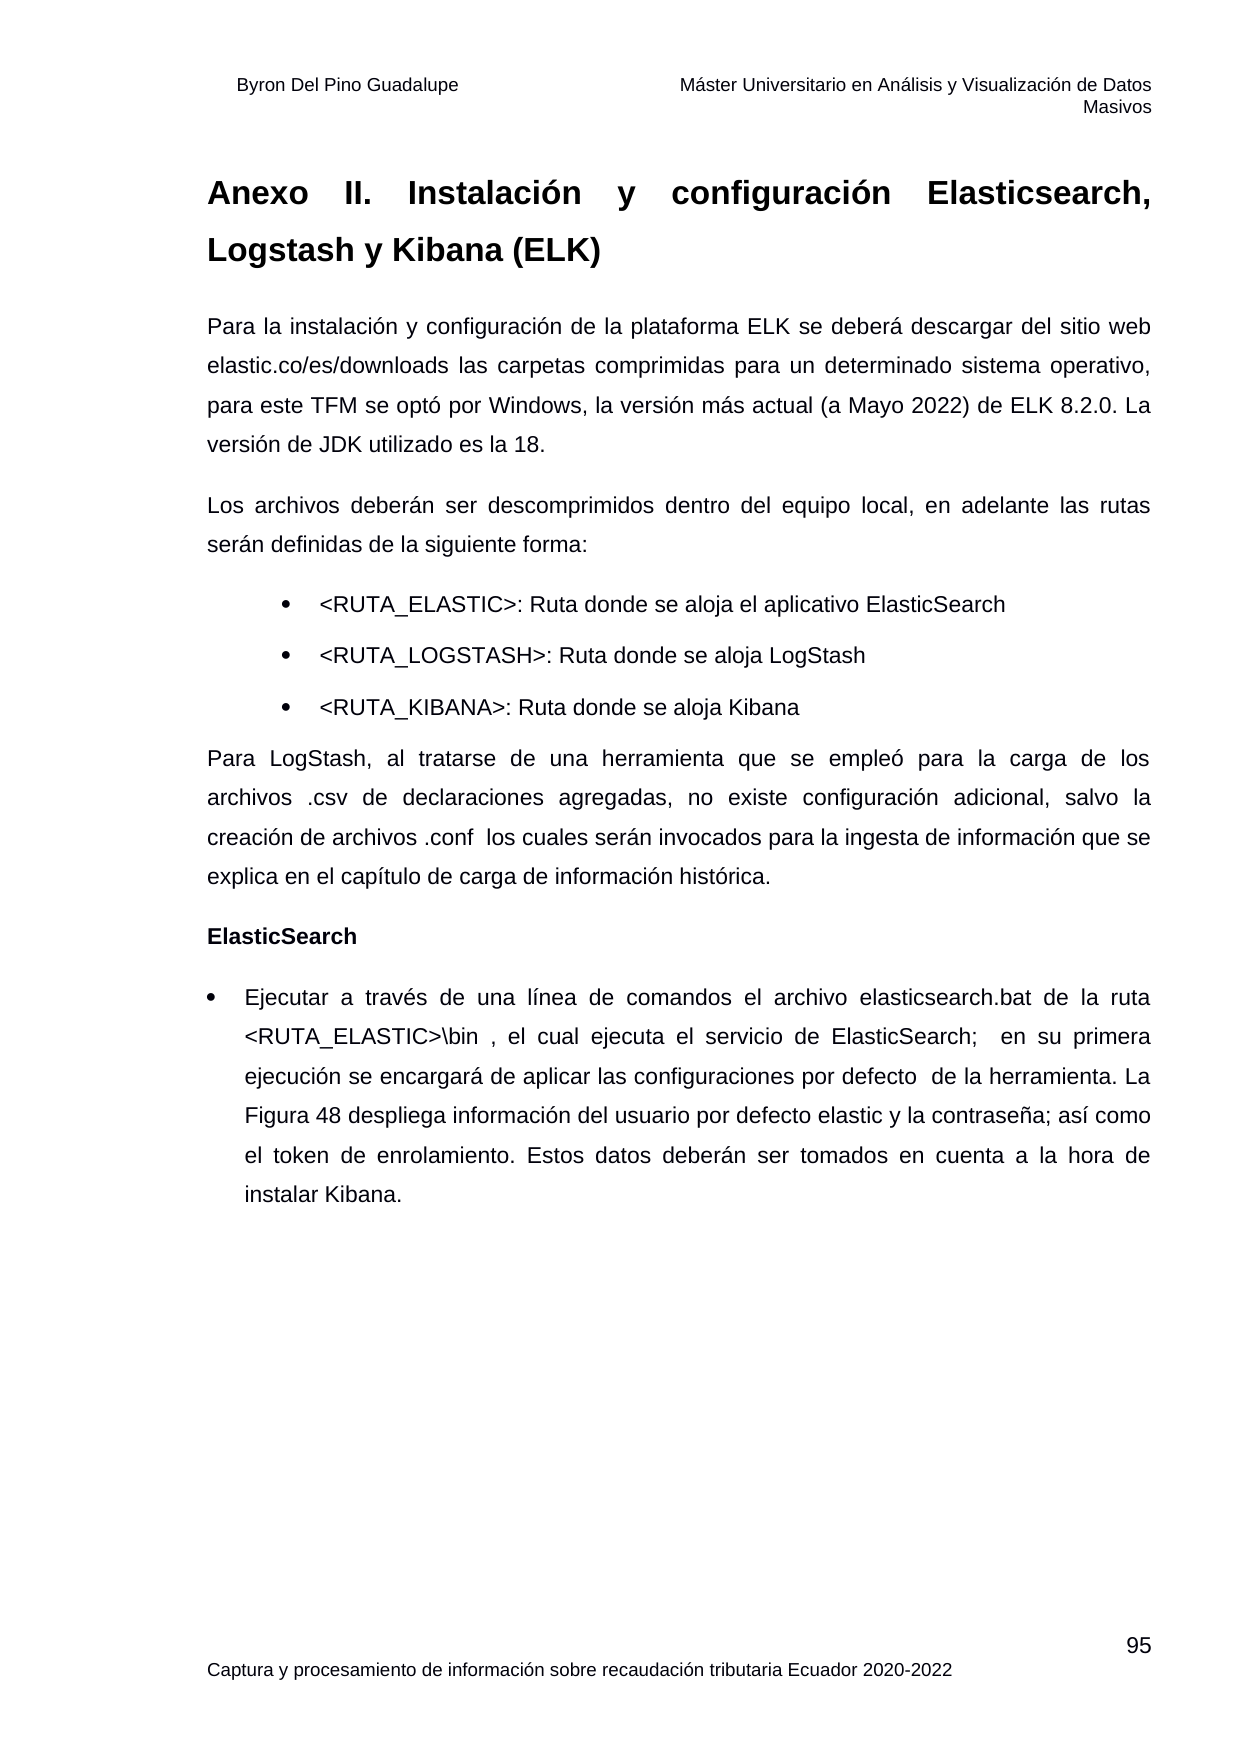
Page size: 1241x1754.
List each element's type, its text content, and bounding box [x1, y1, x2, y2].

text ElasticSearch [207, 923, 1152, 950]
list <RUTA_KIBANA>: Ruta donde se aloja Kibana [282, 693, 1152, 720]
text Para la instalación y configuración de la plataforma ELK se deberá descargar del sitio web elastic.co/es/downloads las carpetas comprimidas para un determinado sistema operativo, para este TFM se optó por Windows, la versión más actual (a Mayo 2022) de ELK 8.2.0. La versión de JDK utilizado es la 18. [207, 313, 1152, 458]
list <RUTA_ELASTIC>: Ruta donde se aloja el aplicativo ElasticSearch [282, 591, 1152, 618]
list Ejecutar a través de una línea de comandos el archivo elasticsearch.bat de la ruta <RUTA_ELASTIC>\bin , el cual ejecuta el servicio de ElasticSearch; en su primera ejecución se encargará de aplicar las configuraciones por defecto de la herramienta. La Figura 48 despliega información del usuario por defecto elastic y la contraseña; así como el token de enrolamiento. Estos datos deberán ser tomados en cuenta a la hora de instalar Kibana. [207, 984, 1152, 1207]
text Los archivos deberán ser descomprimidos dentro del equipo local, en adelante las rutas serán definidas de la siguiente forma: [207, 492, 1152, 557]
text Para LogStash, al tratarse de una herramienta que se empleó para la carga de los archivos .csv de declaraciones agregadas, no existe configuración adicional, salvo la creación de archivos .conf los cuales serán invocados para la ingesta de información que se explica en el capítulo de carga de información histórica. [207, 744, 1152, 889]
subtitle Anexo II. Instalación y configuración Elasticsearch, Logstash y Kibana (ELK) [207, 173, 1152, 269]
list <RUTA_LOGSTASH>: Ruta donde se aloja LogStash [282, 642, 1152, 669]
